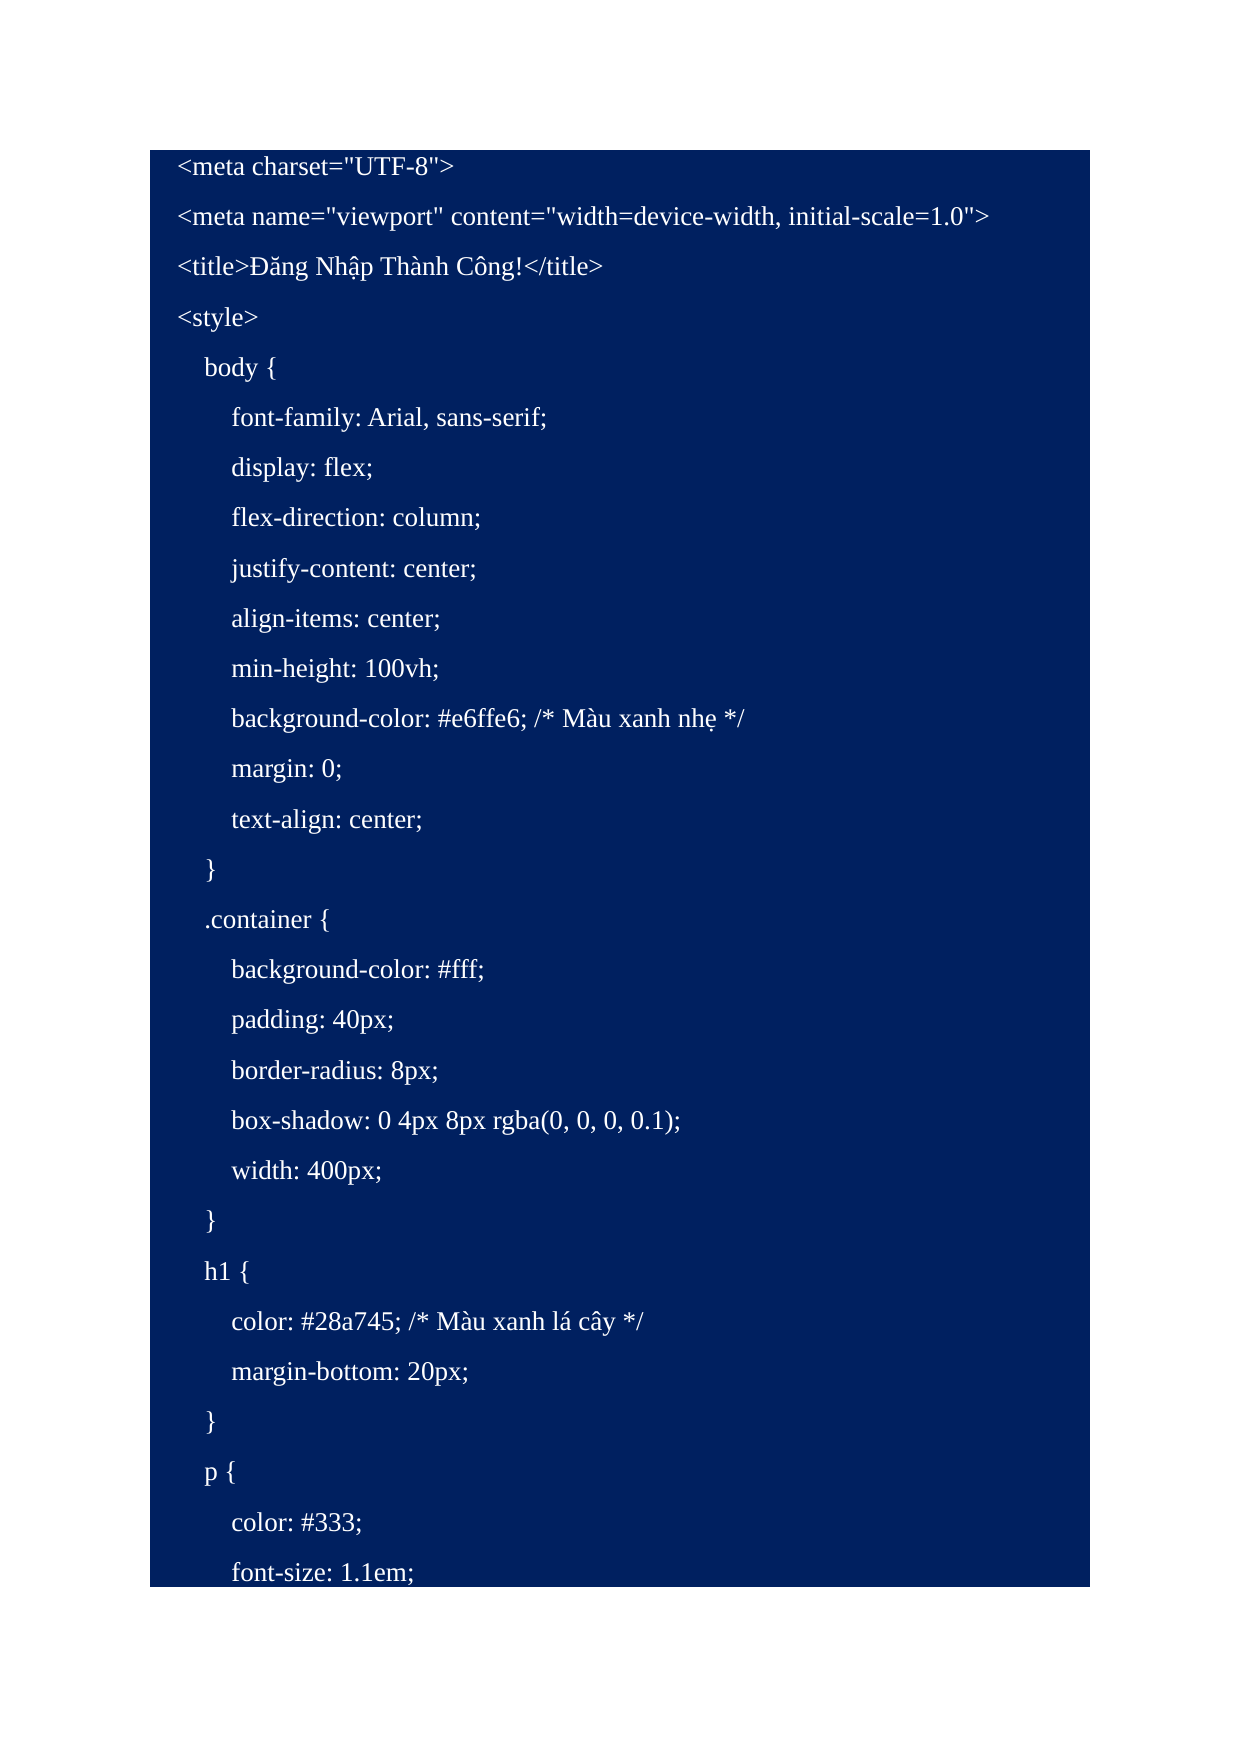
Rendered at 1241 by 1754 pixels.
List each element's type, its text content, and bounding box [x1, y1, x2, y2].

text flex-direction: column; [150, 501, 1090, 533]
text padding: 40px; [150, 1003, 1090, 1035]
text align-items: center; [150, 602, 1090, 633]
text border-radius: 8px; [150, 1054, 1090, 1085]
text font-size: 1.1em; [150, 1556, 1090, 1587]
text <style> [150, 301, 1090, 332]
text <title>Đăng Nhập Thành Công!</title> [150, 250, 1090, 282]
text body { [150, 351, 1090, 382]
text box-shadow: 0 4px 8px rgba(0, 0, 0, 0.1); [150, 1104, 1090, 1135]
text min-height: 100vh; [150, 652, 1090, 683]
text p { [150, 1455, 1090, 1487]
text .container { [150, 903, 1090, 934]
text margin-bottom: 20px; [150, 1355, 1090, 1386]
text background-color: #fff; [150, 953, 1090, 984]
text h1 { [150, 1254, 1090, 1286]
text background-color: #e6ffe6; /* Màu xanh nhẹ */ [150, 702, 1090, 733]
text margin: 0; [150, 752, 1090, 784]
text justify-content: center; [150, 552, 1090, 583]
text width: 400px; [150, 1154, 1090, 1185]
text text-align: center; [150, 803, 1090, 834]
text color: #28a745; /* Màu xanh lá cây */ [150, 1305, 1090, 1336]
text } [150, 1204, 1090, 1236]
text display: flex; [150, 451, 1090, 482]
text font-family: Arial, sans-serif; [150, 401, 1090, 432]
text <meta name="viewport" content="width=device-width, initial-scale=1.0"> [150, 200, 1090, 231]
text color: #333; [150, 1506, 1090, 1537]
text <meta charset="UTF-8"> [150, 150, 1090, 181]
text } [150, 853, 1090, 884]
text } [150, 1405, 1090, 1436]
